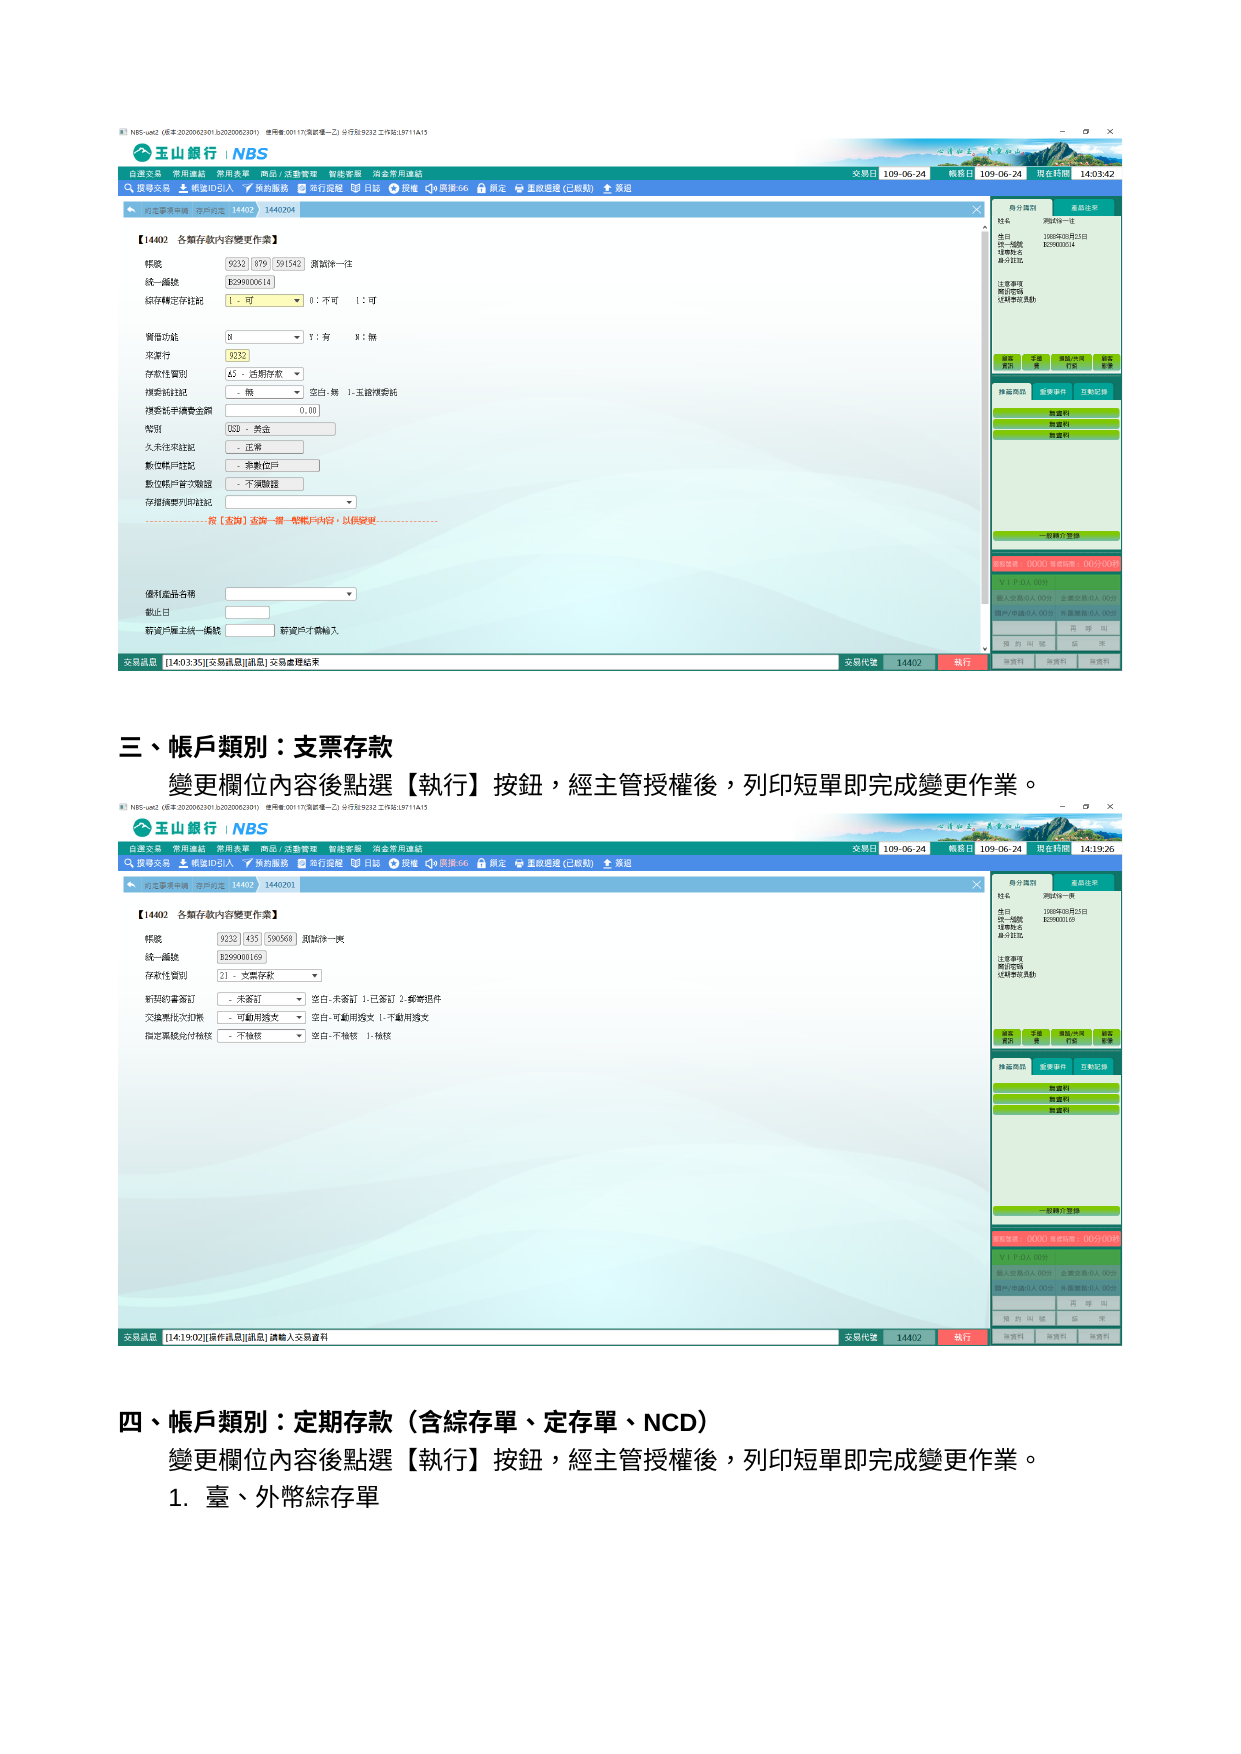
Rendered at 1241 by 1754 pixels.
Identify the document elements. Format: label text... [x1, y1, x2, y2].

picture [118, 802, 1123, 1346]
list 臺、外幣綜存單 [168, 1477, 1122, 1514]
text 變更欄位內容後點選【執行】按鈕，經主管授權後，列印短單即完成變更作業。 [118, 764, 1122, 802]
text 變更欄位內容後點選【執行】按鈕，經主管授權後，列印短單即完成變更作業。 [118, 1439, 1122, 1477]
picture [118, 127, 1123, 671]
text 三、帳戶類別：支票存款 [118, 727, 1122, 764]
text 四、帳戶類別：定期存款（含綜存單、定存單、NCD） [118, 1402, 1122, 1439]
